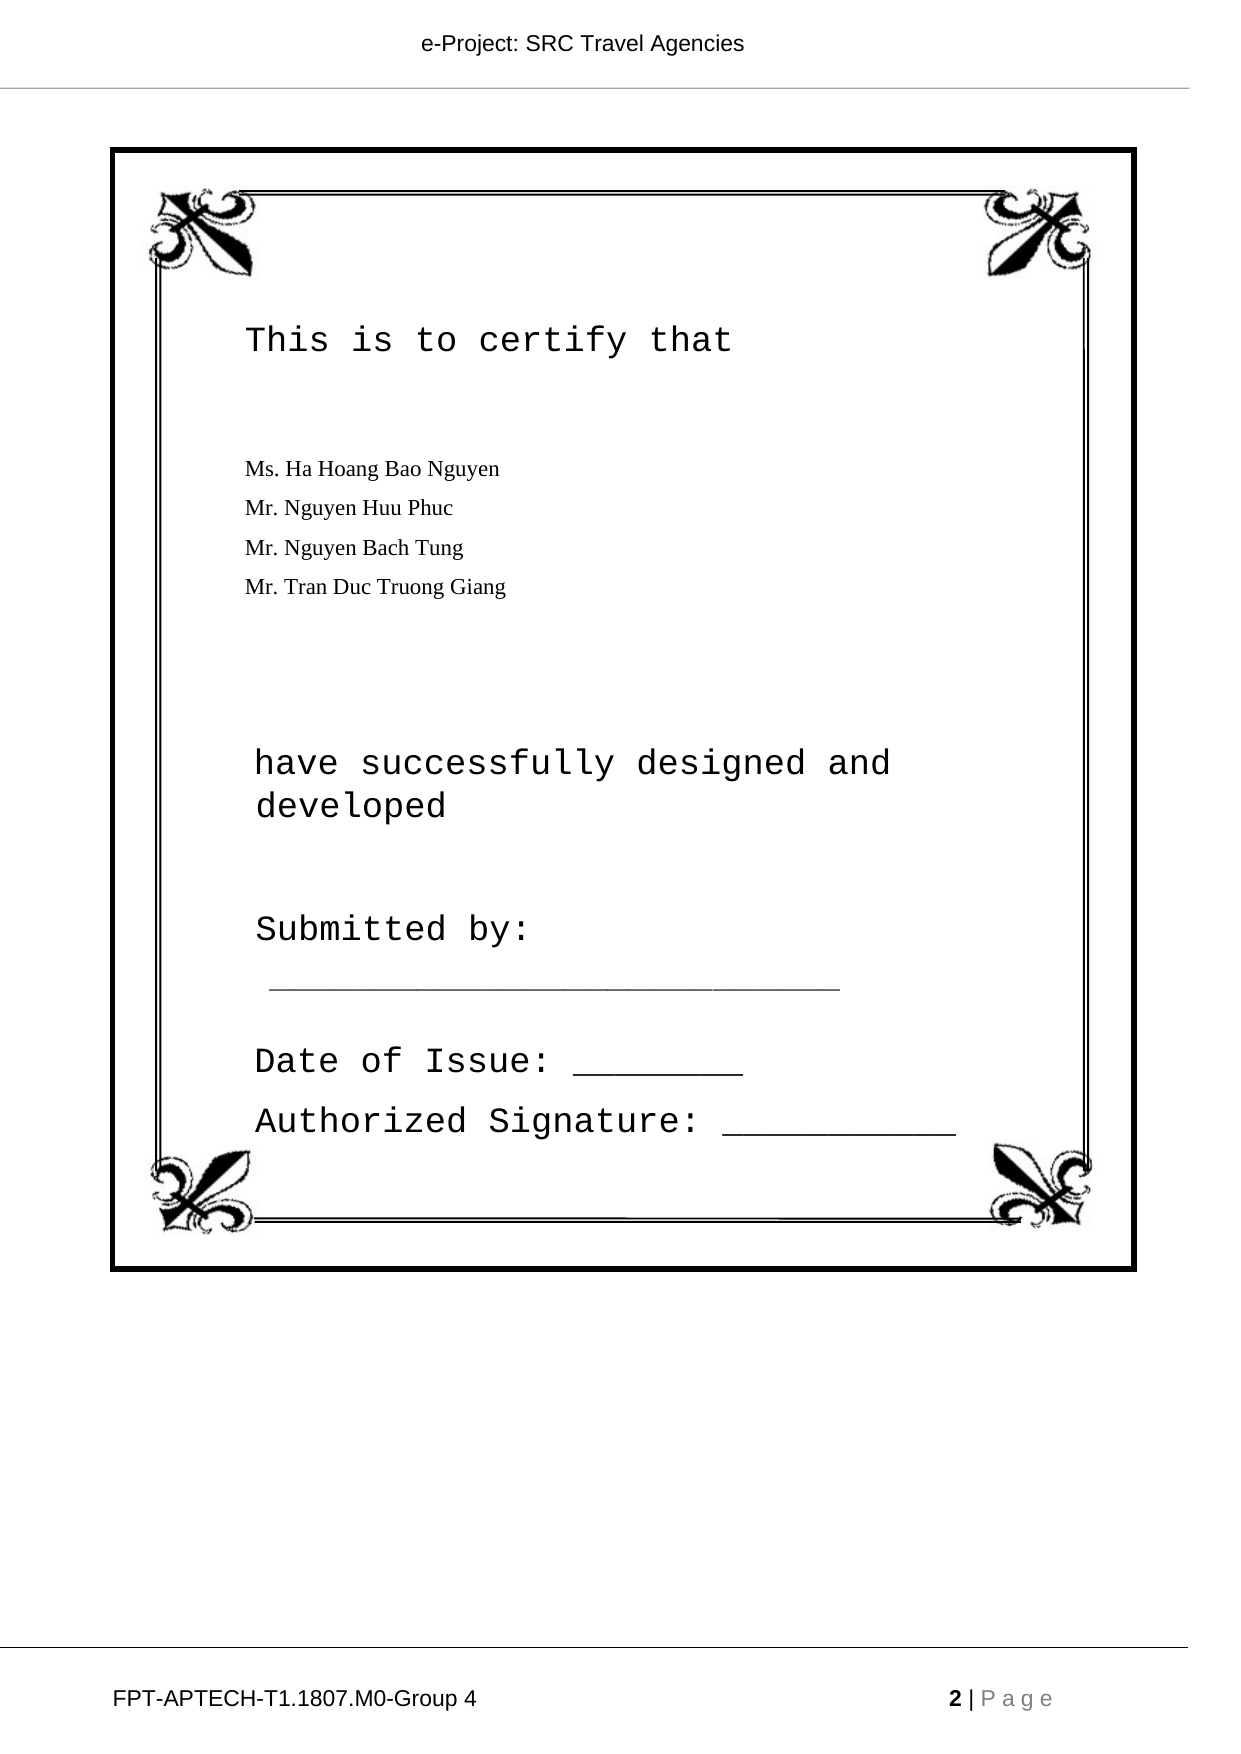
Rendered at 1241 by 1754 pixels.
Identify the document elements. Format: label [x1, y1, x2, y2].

picture [971, 176, 1098, 291]
picture [977, 1130, 1099, 1241]
picture [144, 1136, 266, 1247]
picture [142, 176, 269, 291]
